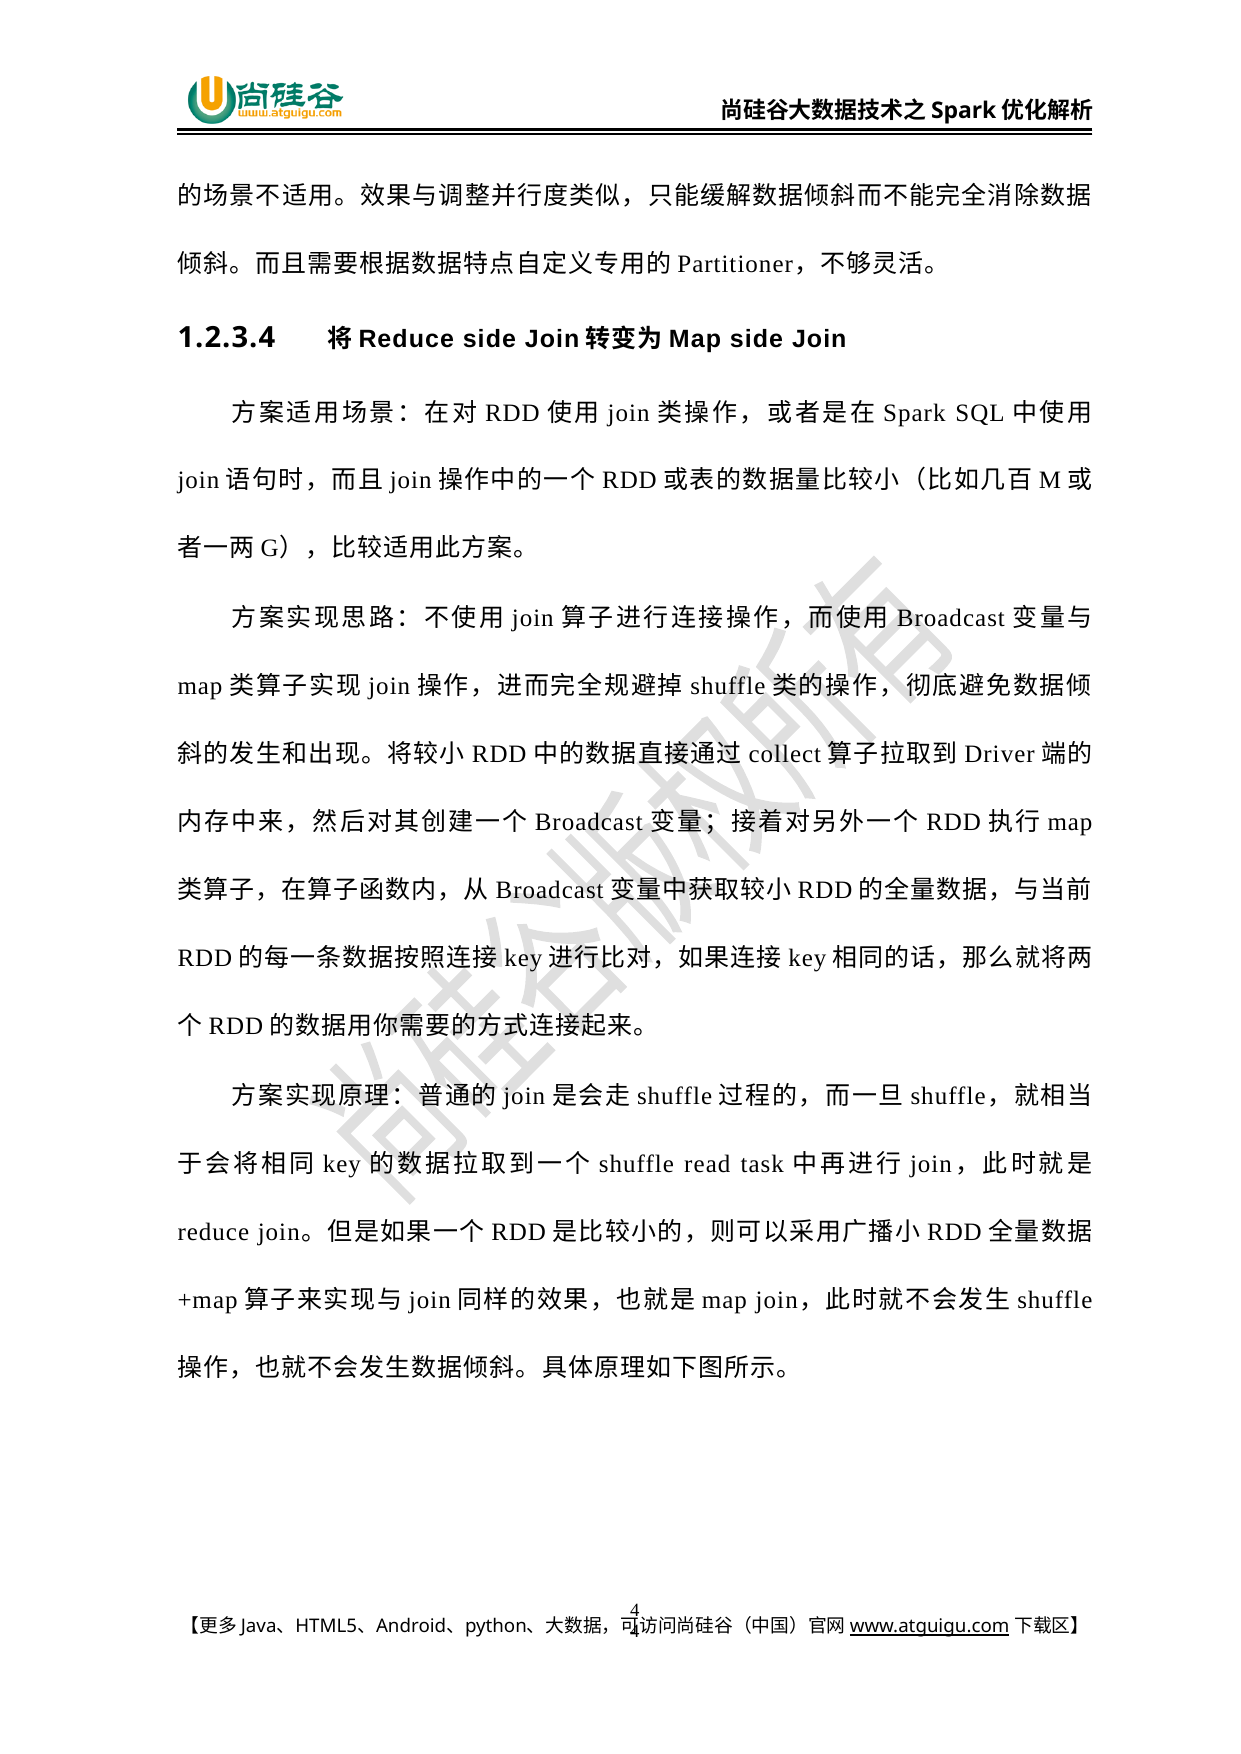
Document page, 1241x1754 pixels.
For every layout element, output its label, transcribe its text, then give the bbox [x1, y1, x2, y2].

picture [177, 68, 362, 128]
text 方案实现原理：普通的join是会走shuffle过程的，而一旦shuffle，就相当于会将相同key的数据拉取到一个shuffle read task中再进行join，此时就是reduce join。但是如果一个RDD是比较小的，则可以采用广播小RDD全量数据+map算子来实现与join同样的效果，也就是map join，此时就不会发生shuffle操作，也就不会发生数据倾斜。具体原理如下图所示。 [177, 1059, 1092, 1399]
text 方案实现思路：不使用join算子进行连接操作，而使用Broadcast变量与map类算子实现join操作，进而完全规避掉shuffle类的操作，彻底避免数据倾斜的发生和出现。将较小RDD中的数据直接通过collect算子拉取到Driver端的内存中来，然后对其创建一个Broadcast变量；接着对另外一个RDD执行map类算子，在算子函数内，从Broadcast变量中获取较小RDD的全量数据，与当前RDD的每一条数据按照连接key进行比对，如果连接key相同的话，那么就将两个RDD的数据用你需要的方式连接起来。 [177, 582, 1092, 1057]
text 方案适用场景：在对RDD使用join类操作，或者是在Spark SQL中使用join语句时，而且join操作中的一个RDD或表的数据量比较小（比如几百M或者一两G），比较适用此方案。 [177, 376, 1092, 580]
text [177, 160, 1092, 296]
subtitle 将Reduce side Join转变为Map side Join [177, 302, 1092, 370]
